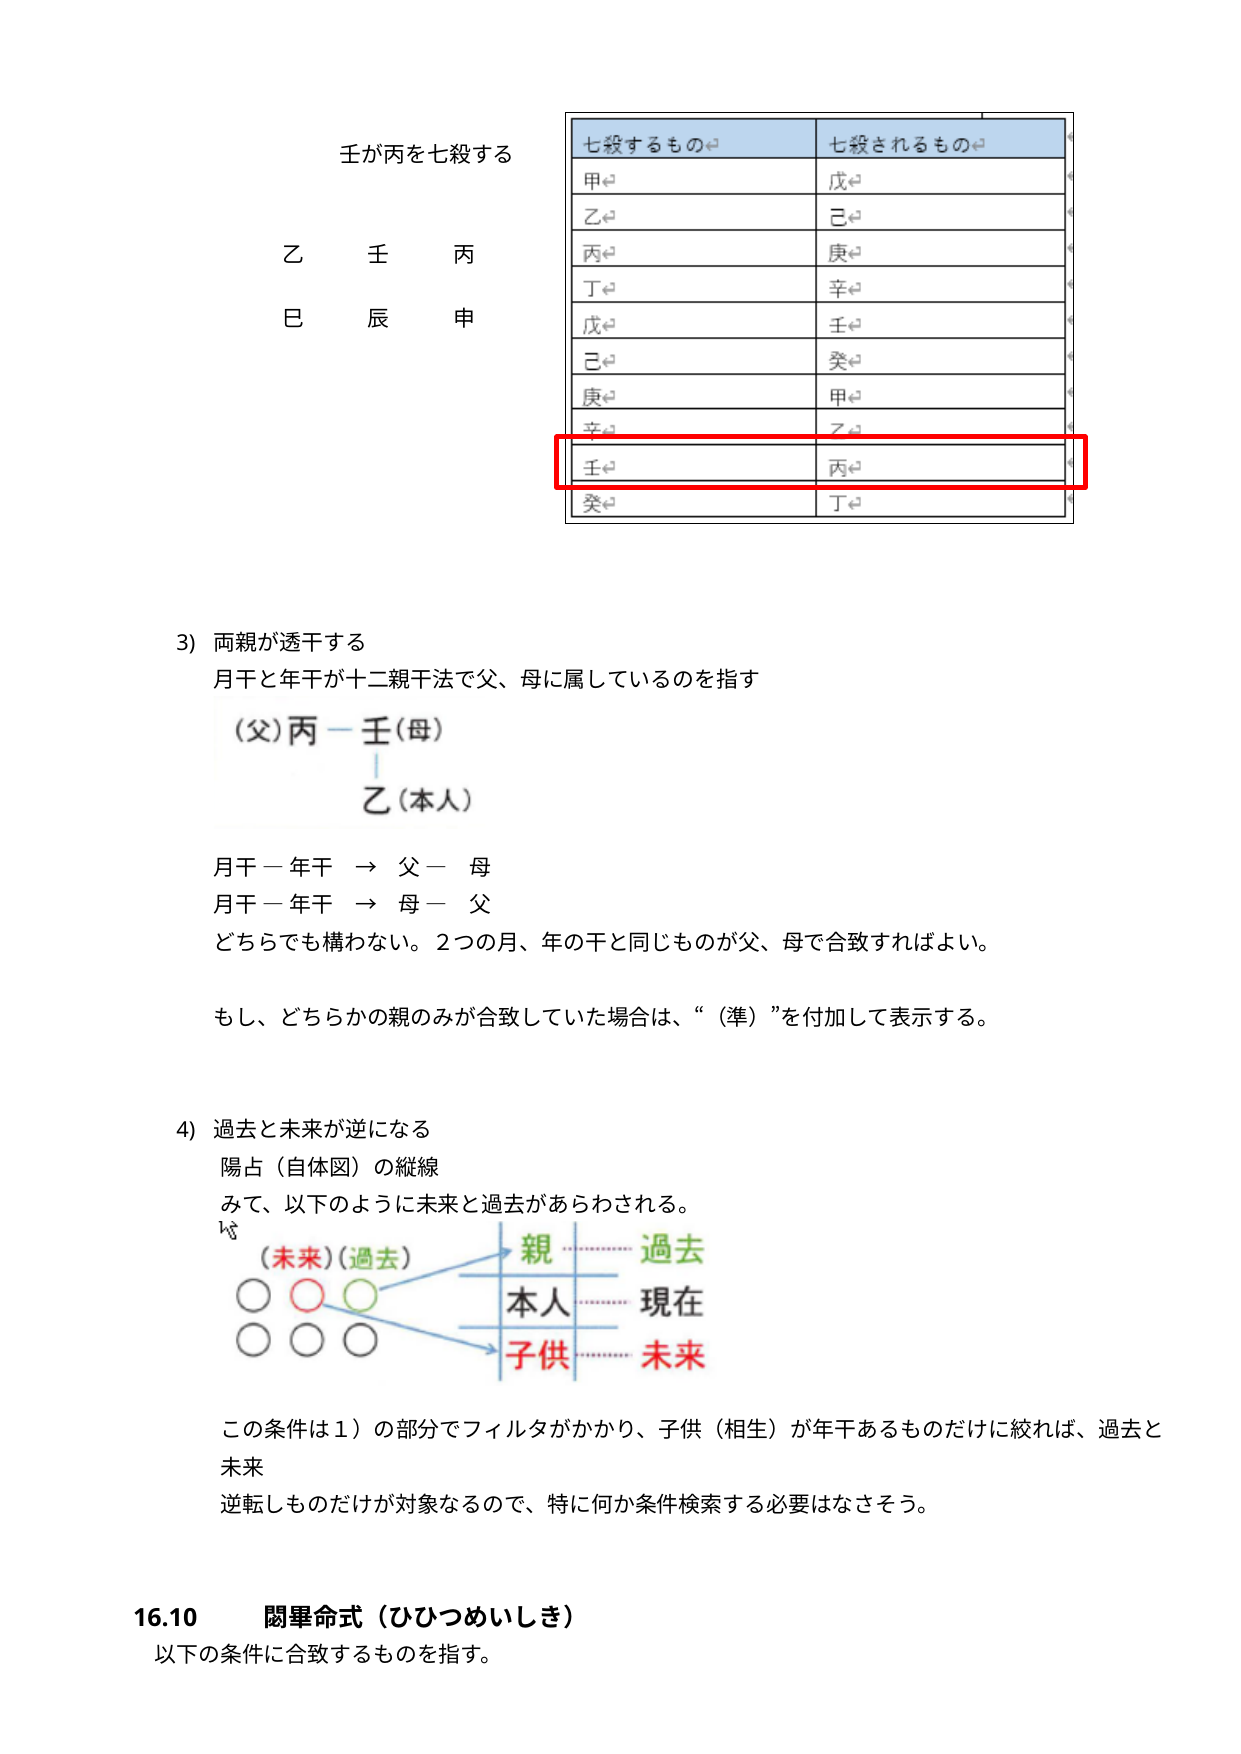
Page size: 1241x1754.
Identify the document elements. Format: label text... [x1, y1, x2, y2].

picture [213, 1221, 727, 1386]
list 月干 ― 年干 → 父 ― 母 [214, 847, 1167, 884]
list もし、どちらかの親のみが合致していた場合は、“（準）”を付加して表示する。 [214, 997, 1167, 1034]
list どちらでも構わない。２つの月、年の干と同じものが父、母で合致すればよい。 [214, 922, 1167, 959]
text みて、以下のように未来と過去があらわされる。 [220, 1184, 1167, 1222]
text 以下の条件に合致するものを指す。 [154, 1634, 1167, 1672]
picture [213, 696, 486, 829]
picture [566, 113, 1073, 434]
text この条件は１）の部分でフィルタがかかり、子供（相生）が年干あるものだけに絞れば、過去と未来 [220, 1409, 1167, 1484]
picture [566, 490, 1073, 523]
list 両親が透干する [176, 622, 1167, 659]
list 月干 ― 年干 → 母 ― 父 [214, 884, 1167, 922]
picture [566, 439, 1073, 485]
text 逆転しものだけが対象なるので、特に何か条件検索する必要はなさそう。 [220, 1484, 1167, 1522]
text 陽占（自体図）の縦線 [220, 1147, 1167, 1184]
list 閟畢命式（ひひつめいしき） [133, 1597, 1145, 1634]
list 月干と年干が十二親干法で父、母に属しているのを指す [214, 659, 1167, 697]
list 過去と未来が逆になる [176, 1109, 1167, 1147]
